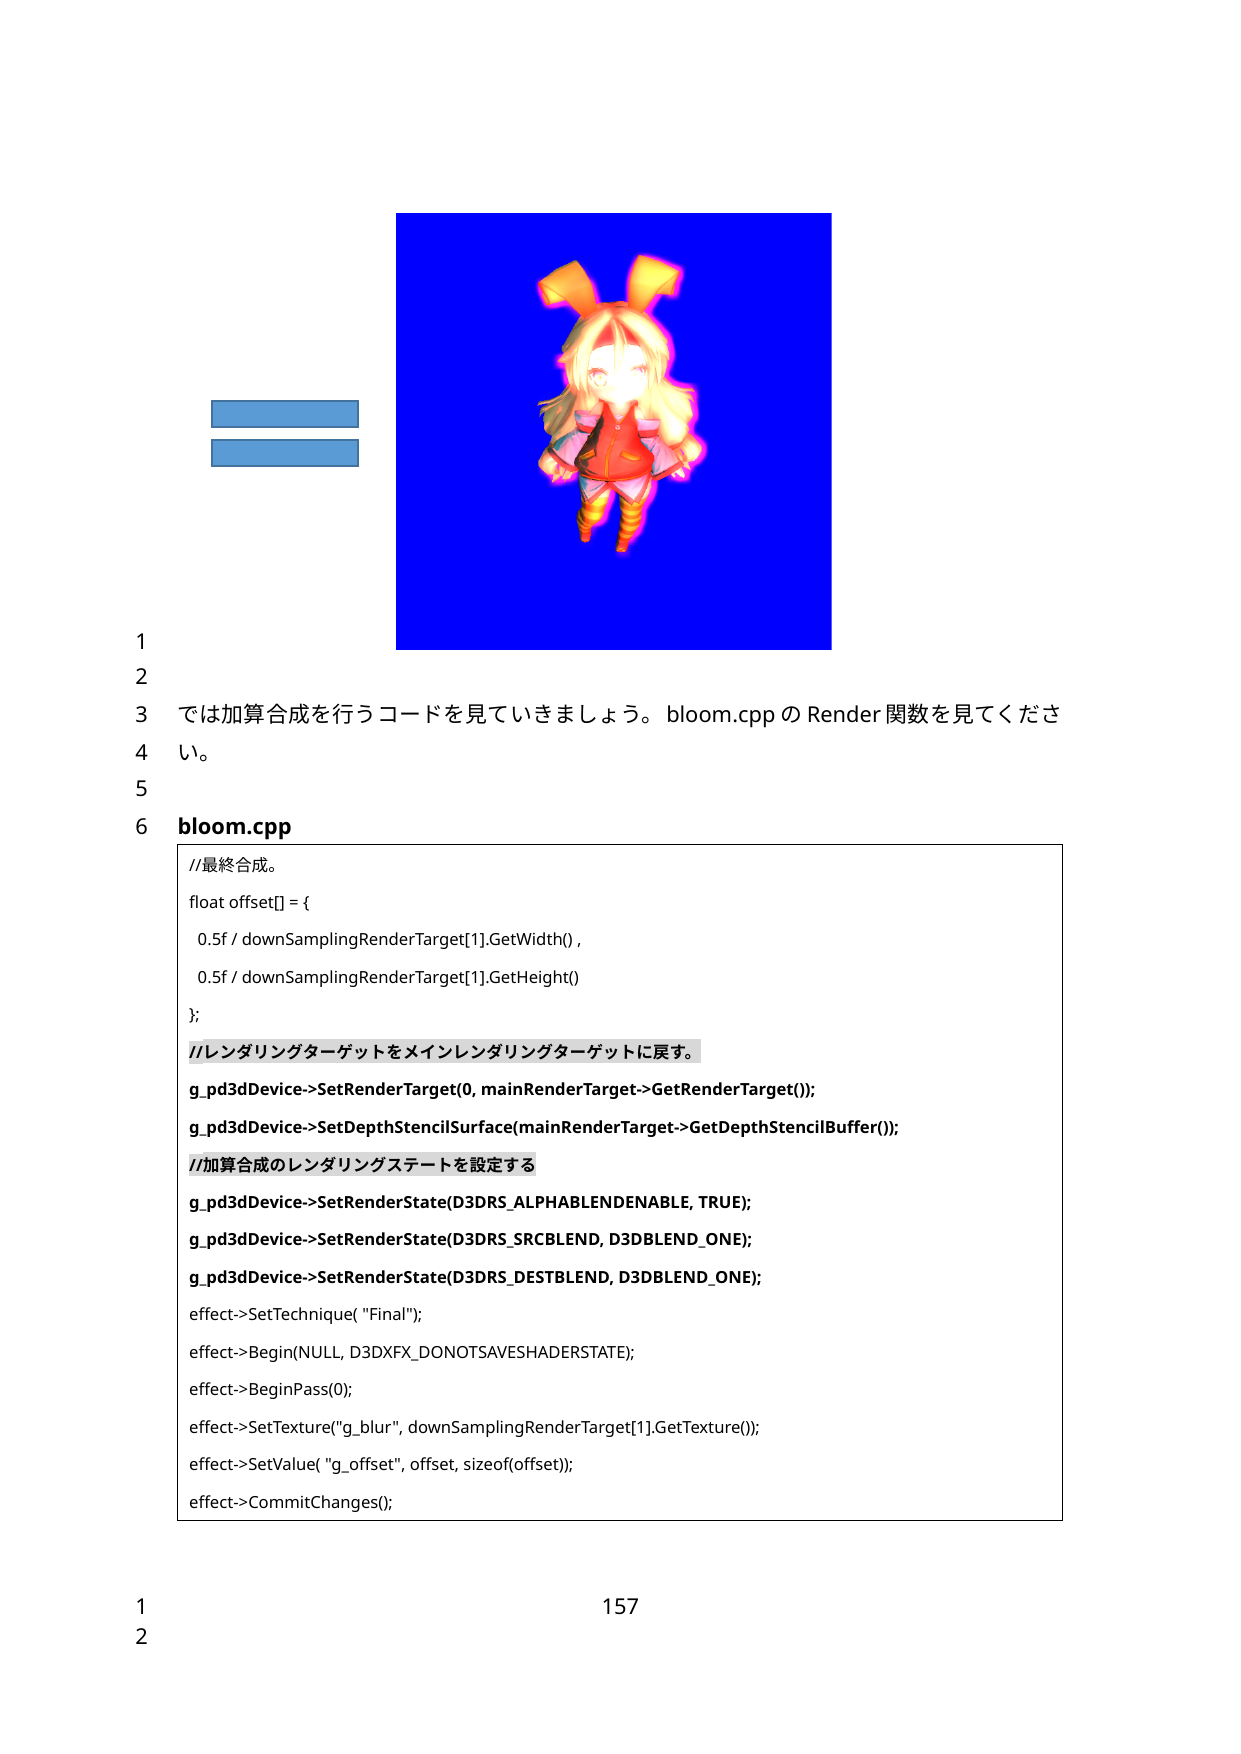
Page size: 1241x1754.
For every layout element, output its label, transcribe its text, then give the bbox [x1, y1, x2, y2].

text では加算合成を行うコードを見ていきましょう。bloom.cppのRender関数を見てください。 [177, 694, 1063, 769]
picture [396, 213, 832, 650]
text bloom.cpp [177, 807, 1063, 844]
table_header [178, 845, 1062, 1520]
